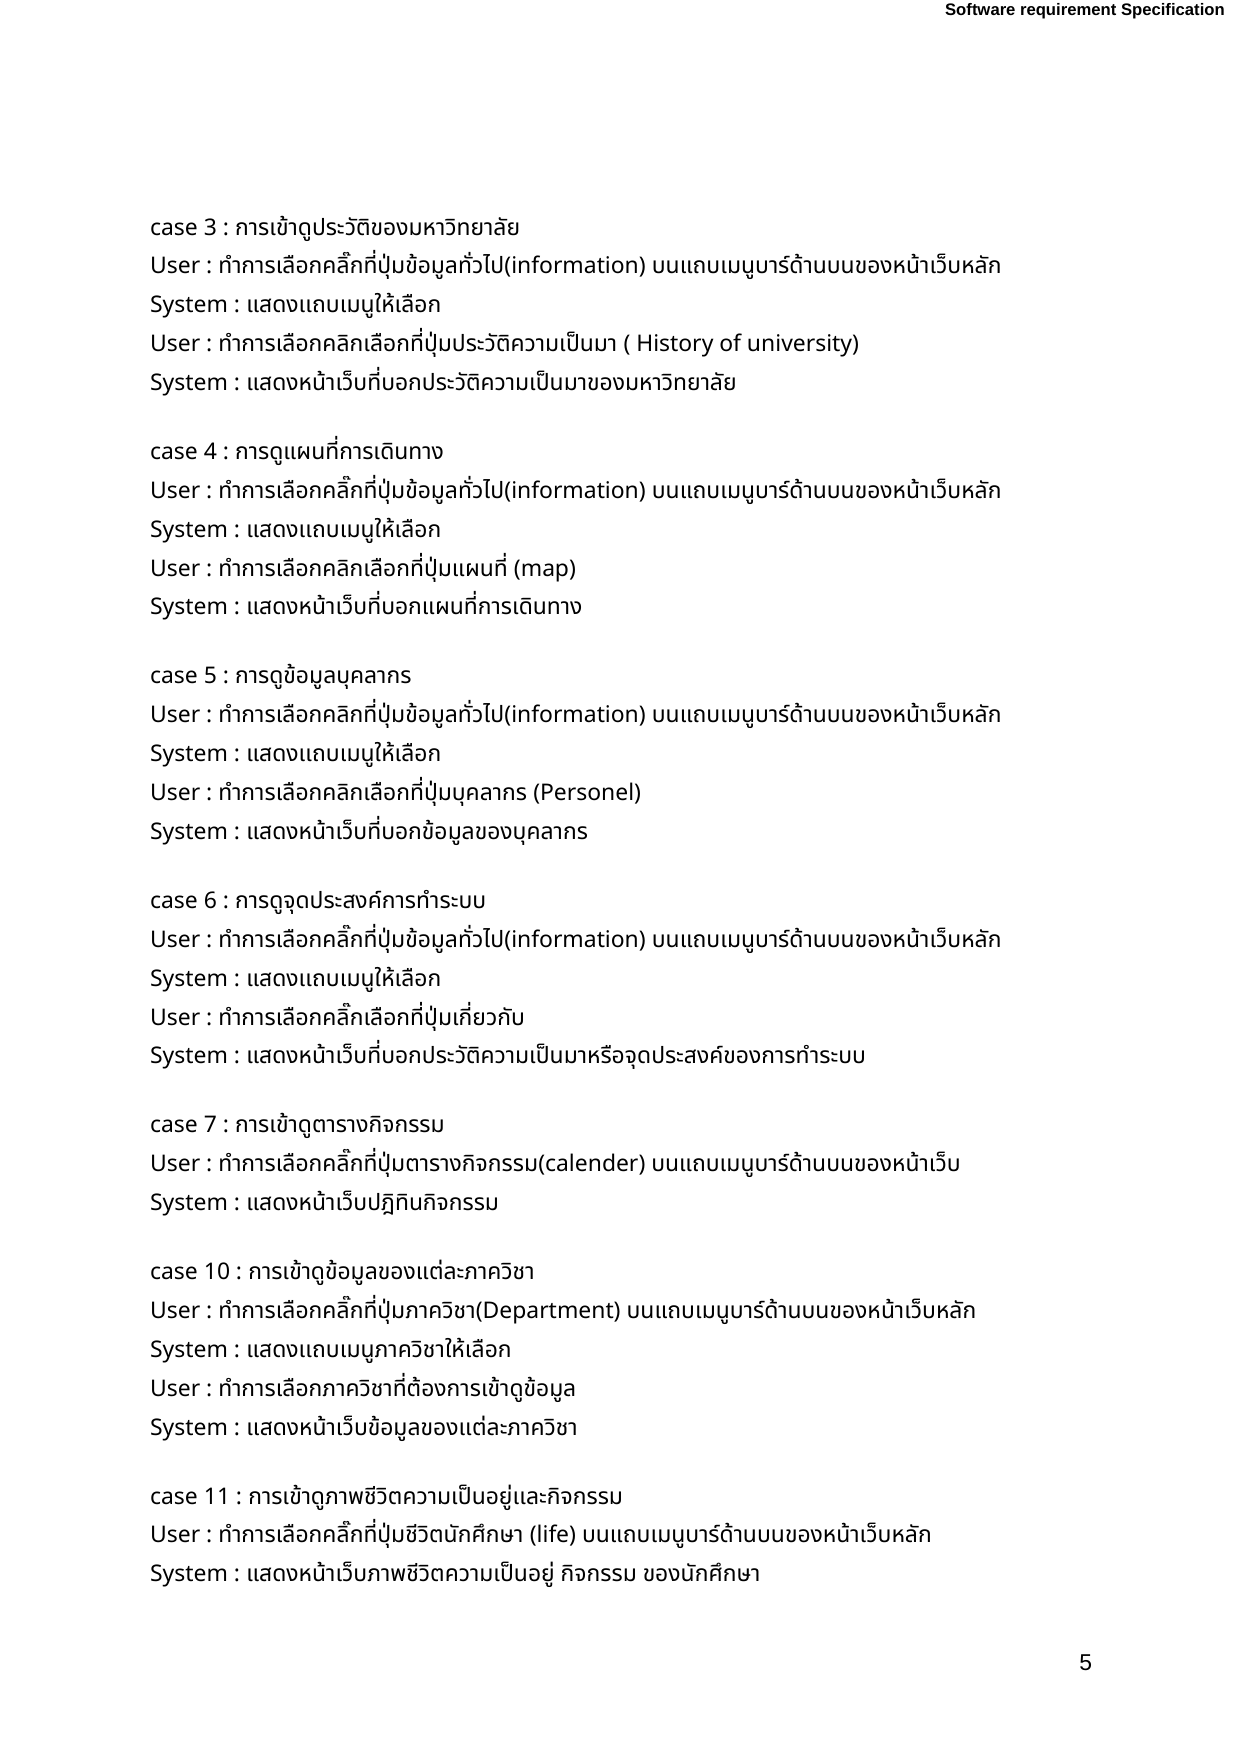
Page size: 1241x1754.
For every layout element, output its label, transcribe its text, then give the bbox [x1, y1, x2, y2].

text System : แสดงหน้าเว็บที่บอกแผนที่การเดินทาง [150, 590, 1090, 624]
text case 5 : การดูข้อมูลบุคลากร [150, 659, 1090, 693]
text User : ทำการเลือกคลิ๊กที่ปุ่มข้อมูลทั่วไป(information) บนแถบเมนูบาร์ด้านบนของหน้าเว็บหลัก [150, 474, 1090, 508]
text System : แสดงหน้าเว็บปฎิทินกิจกรรม [150, 1186, 1090, 1220]
text User : ทำการเลือกคลิกเลือกที่ปุ่มบุคลากร (Personel) [150, 776, 1090, 810]
text User : ทำการเลือกคลิกเลือกที่ปุ่มประวัติความเป็นมา ( History of university) [150, 327, 1090, 361]
text User : ทำการเลือกภาควิชาที่ต้องการเข้าดูข้อมูล [150, 1372, 1090, 1406]
text System : แสดงหน้าเว็บที่บอกประวัติความเป็นมาของมหาวิทยาลัย [150, 366, 1090, 400]
text case 3 : การเข้าดูประวัติของมหาวิทยาลัย [150, 210, 1090, 244]
text case 11 : การเข้าดูภาพชีวิตความเป็นอยู่เเละกิจกรรม [150, 1479, 1090, 1513]
text User : ทำการเลือกคลิ๊กที่ปุ่มภาควิชา(Department) บนแถบเมนูบาร์ด้านบนของหน้าเว็บหลัก [150, 1294, 1090, 1328]
text case 4 : การดูแผนที่การเดินทาง [150, 435, 1090, 469]
text case 7 : การเข้าดูตารางกิจกรรม [150, 1108, 1090, 1142]
text System : แสดงเเถบเมนูภาควิชาให้เลือก [150, 1333, 1090, 1367]
text User : ทำการเลือกคลิ๊กเลือกที่ปุ่มเกี่ยวกับ [150, 1000, 1090, 1034]
text User : ทำการเลือกคลิ๊กที่ปุ่มชีวิตนักศึกษา (life) บนแถบเมนูบาร์ด้านบนของหน้าเว็บหลัก [150, 1518, 1090, 1552]
text System : แสดงเเถบเมนูให้เลือก [150, 962, 1090, 995]
text System : แสดงหน้าเว็บที่บอกข้อมูลของบุคลากร [150, 815, 1090, 849]
text User : ทำการเลือกคลิ๊กที่ปุ่มข้อมูลทั่วไป(information) บนแถบเมนูบาร์ด้านบนของหน้าเว็บหลัก [150, 923, 1090, 957]
text System : แสดงเเถบเมนูให้เลือก [150, 288, 1090, 322]
text System : แสดงเเถบเมนูให้เลือก [150, 737, 1090, 771]
text System : เเสดงหน้าเว็บข้อมูลของเเต่ละภาควิชา [150, 1411, 1090, 1444]
text System : แสดงเเถบเมนูให้เลือก [150, 513, 1090, 546]
text System : แสดงหน้าเว็บที่บอกประวัติความเป็นมาหรือจุดประสงค์ของการทำระบบ [150, 1039, 1090, 1073]
text case 10 : การเข้าดูข้อมูลของแต่ละภาควิชา [150, 1255, 1090, 1289]
text System : แสดงหน้าเว็บภาพชีวิตความเป็นอยู่ กิจกรรม ของนักศึกษา [150, 1557, 1090, 1591]
text case 6 : การดูจุดประสงค์การทำระบบ [150, 884, 1090, 918]
text User : ทำการเลือกคลิกที่ปุ่มข้อมูลทั่วไป(information) บนแถบเมนูบาร์ด้านบนของหน้าเว็บหลัก [150, 698, 1090, 732]
text User : ทำการเลือกคลิ๊กที่ปุ่มข้อมูลทั่วไป(information) บนแถบเมนูบาร์ด้านบนของหน้าเว็บหลัก [150, 249, 1090, 283]
text User : ทำการเลือกคลิ๊กที่ปุ่มตารางกิจกรรม(calender) บนแถบเมนูบาร์ด้านบนของหน้าเว็บ [150, 1147, 1090, 1181]
text User : ทำการเลือกคลิกเลือกที่ปุ่มแผนที่ (map) [150, 551, 1090, 585]
